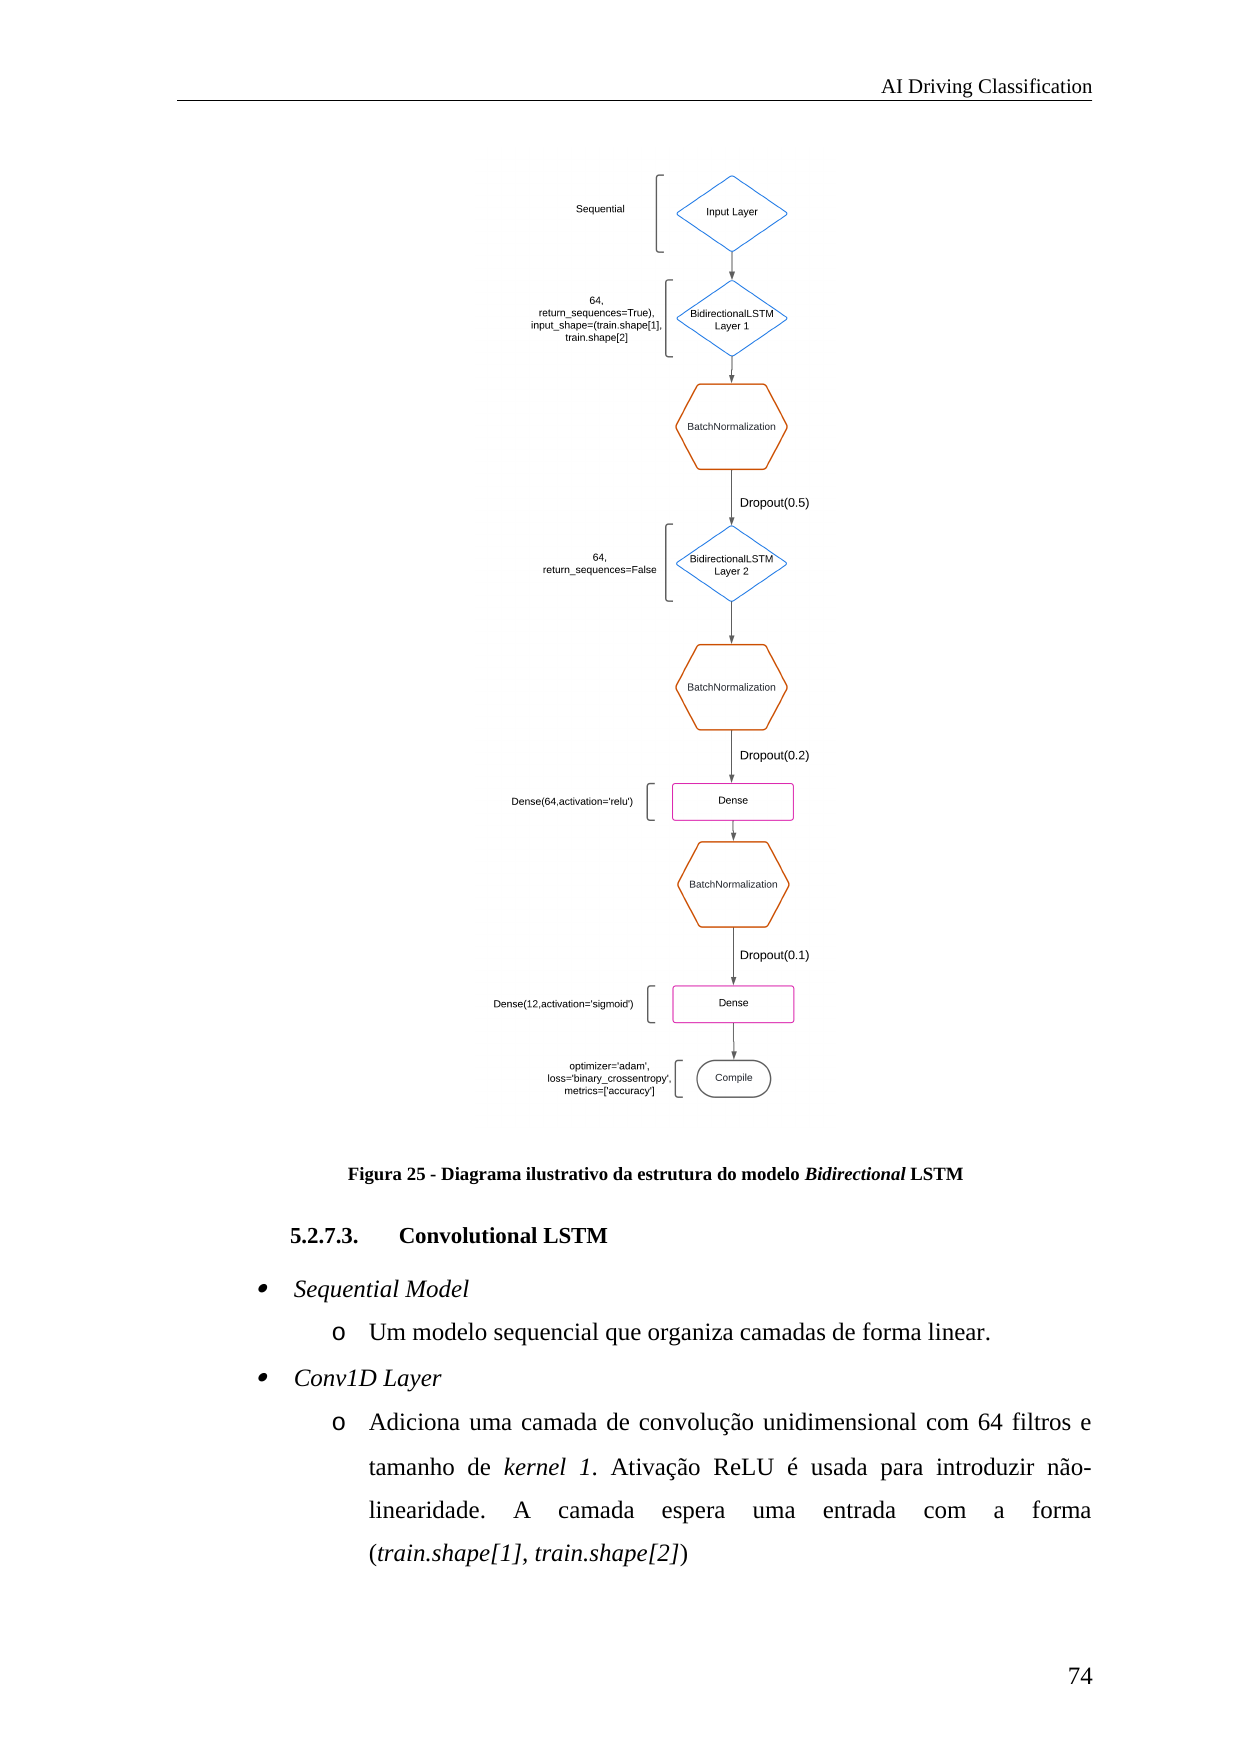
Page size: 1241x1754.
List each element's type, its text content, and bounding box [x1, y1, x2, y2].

list Conv1D Layer [256, 1363, 1092, 1392]
list Um modelo sequencial que organiza camadas de forma linear. [331, 1317, 1092, 1348]
picture [474, 147, 837, 1128]
subtitle Convolutional LSTM [290, 1222, 1092, 1248]
list Adiciona uma camada de convolução unidimensional com 64 filtros e tamanho de kernel 1. Ativação ReLU é usada para introduzir não-linearidade. A camada espera uma entrada com a forma (train.shape[1], train.shape[2]) [331, 1407, 1092, 1567]
list Sequential Model [256, 1274, 1092, 1303]
